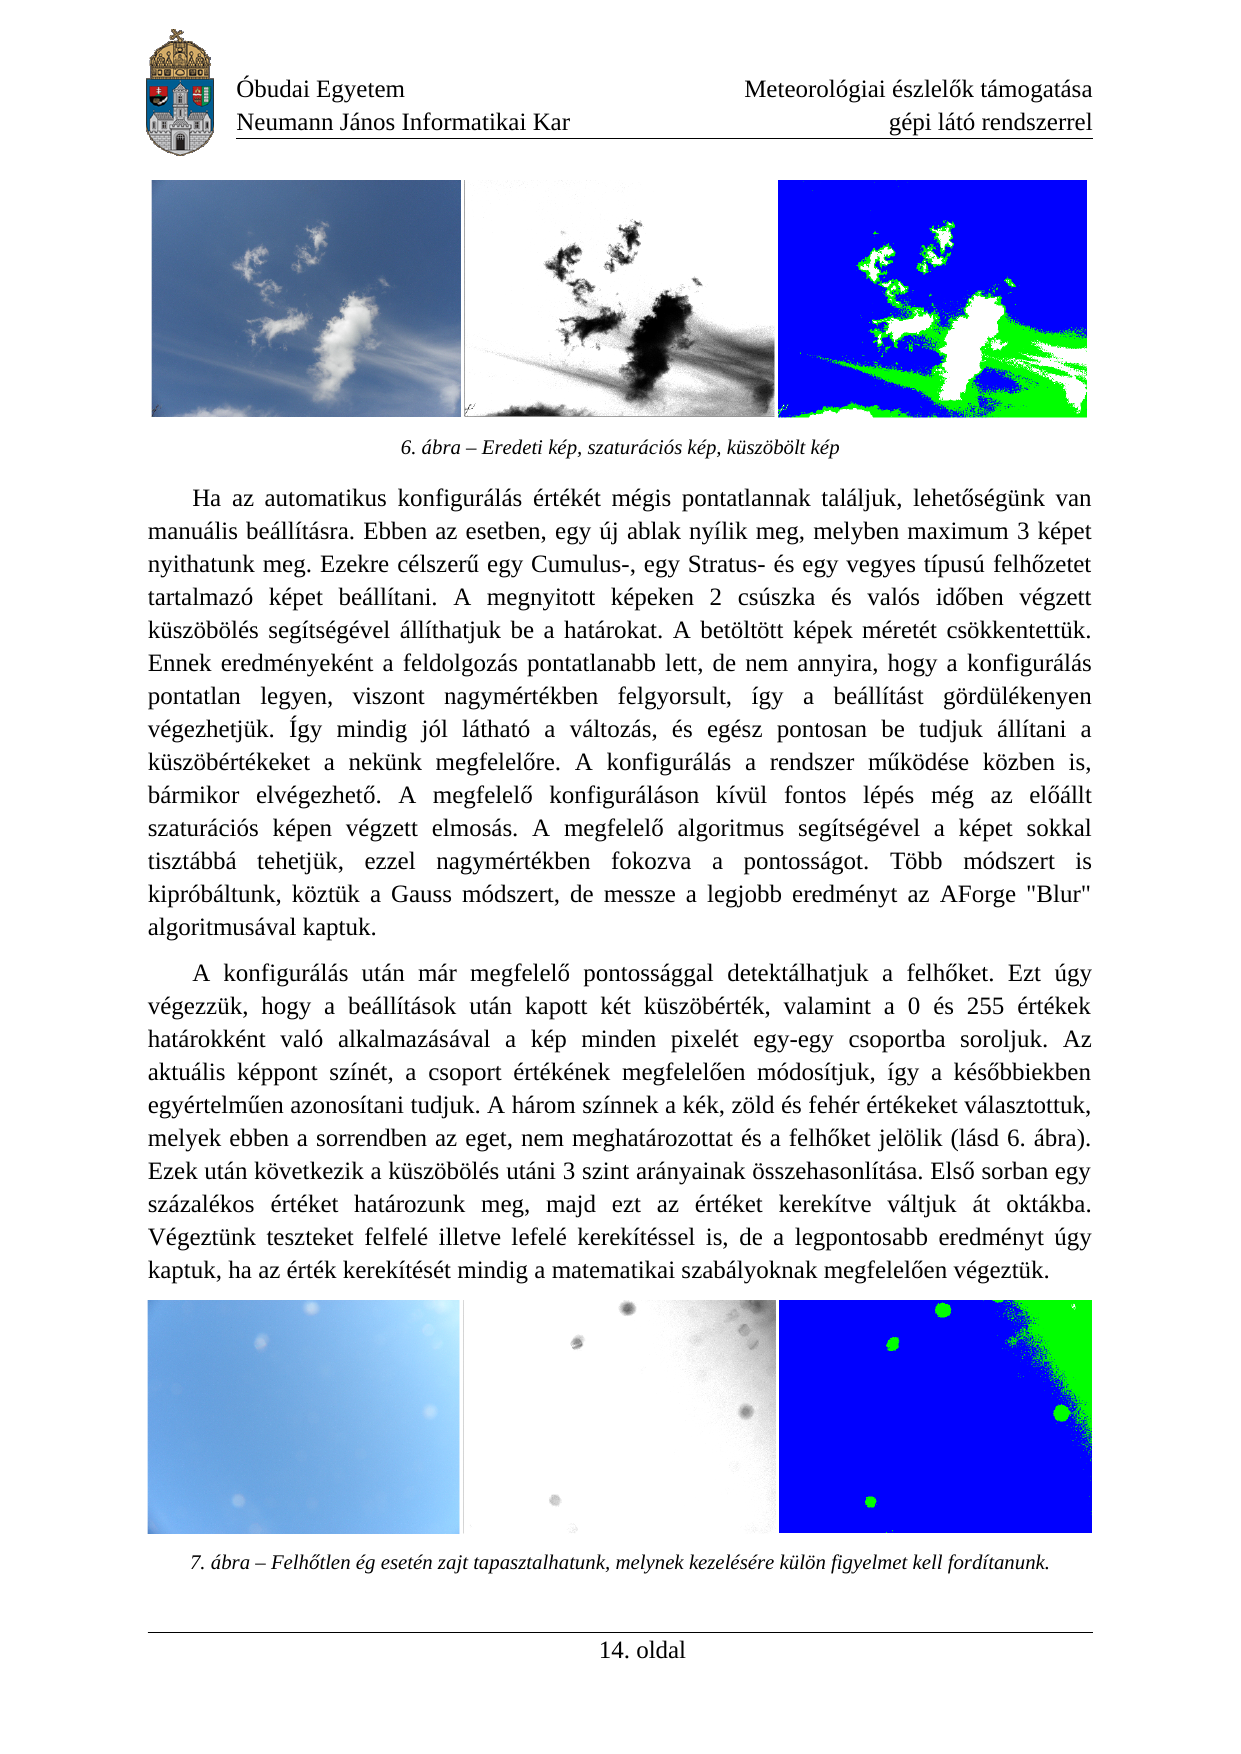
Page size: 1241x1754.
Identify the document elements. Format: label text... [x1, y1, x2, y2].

text 7. ábra – Felhőtlen ég esetén zajt tapasztalhatunk, melynek kezelésére külön figyelmet kell fordítanunk. [148, 1550, 1093, 1574]
text 6. ábra – Eredeti kép, szaturációs kép, küszöbölt kép [148, 435, 1093, 459]
picture [147, 1300, 1093, 1534]
text A konfigurálás után már megfelelő pontossággal detektálhatjuk a felhőket. Ezt úgy végezzük, hogy a beállítások után kapott két küszöbérték, valamint a 0 és 255 értékek határokként való alkalmazásával a kép minden pixelét egy-egy csoportba soroljuk. Az aktuális képpont színét, a csoport értékének megfelelően módosítjuk, így a későbbiekben egyértelműen azonosítani tudjuk. A három színnek a kék, zöld és fehér értékeket választottuk, melyek ebben a sorrendben az eget, nem meghatározottat és a felhőket jelölik (lásd 6. ábra). Ezek után következik a küszöbölés utáni 3 szint arányainak összehasonlítása. Első sorban egy százalékos értéket határozunk meg, majd ezt az értéket kerekítve váltjuk át oktákba. Végeztünk teszteket felfelé illetve lefelé kerekítéssel is, de a legpontosabb eredményt úgy kaptuk, ha az érték kerekítését mindig a matematikai szabályoknak megfelelően végeztük. [148, 958, 1093, 1284]
picture [146, 28, 215, 157]
picture [151, 180, 1089, 418]
text Ha az automatikus konfigurálás értékét mégis pontatlannak találjuk, lehetőségünk van manuális beállításra. Ebben az esetben, egy új ablak nyílik meg, melyben maximum 3 képet nyithatunk meg. Ezekre célszerű egy Cumulus-, egy Stratus- és egy vegyes típusú felhőzetet tartalmazó képet beállítani. A megnyitott képeken 2 csúszka és valós időben végzett küszöbölés segítségével állíthatjuk be a határokat. A betöltött képek méretét csökkentettük. Ennek eredményeként a feldolgozás pontatlanabb lett, de nem annyira, hogy a konfigurálás pontatlan legyen, viszont nagymértékben felgyorsult, így a beállítást gördülékenyen végezhetjük. Így mindig jól látható a változás, és egész pontosan be tudjuk állítani a küszöbértékeket a nekünk megfelelőre. A konfigurálás a rendszer működése közben is, bármikor elvégezhető. A megfelelő konfiguráláson kívül fontos lépés még az előállt szaturációs képen végzett elmosás. A megfelelő algoritmus segítségével a képet sokkal tisztábbá tehetjük, ezzel nagymértékben fokozva a pontosságot. Több módszert is kipróbáltunk, köztük a Gauss módszert, de messze a legjobb eredményt az AForge "Blur" algoritmusával kaptuk. [148, 483, 1093, 941]
